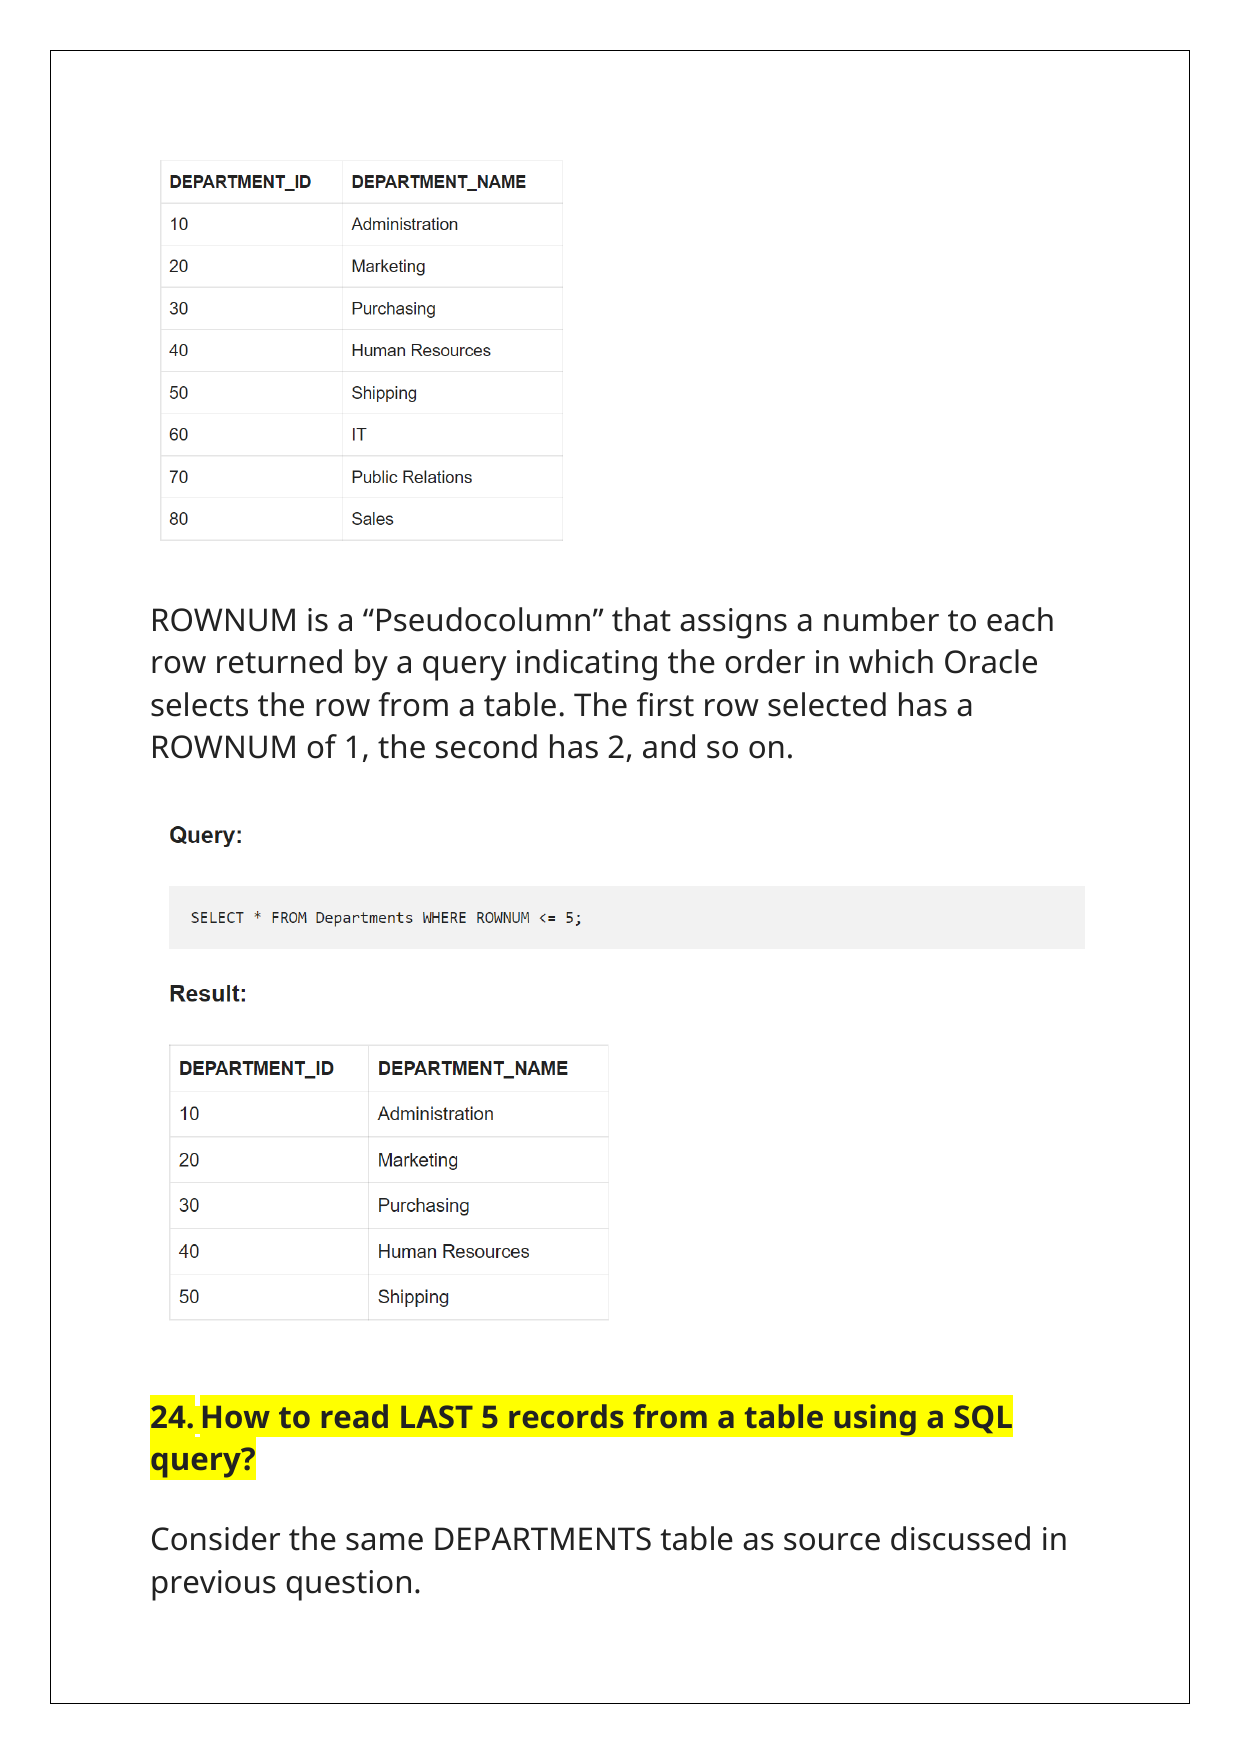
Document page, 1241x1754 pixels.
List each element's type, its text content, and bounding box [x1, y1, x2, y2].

picture [150, 150, 598, 561]
text ROWNUM is a “Pseudocolumn” that assigns a number to each row returned by a query indicating the order in which Oracle selects the row from a table. The first row selected has a ROWNUM of 1, the second has 2, and so on. [150, 598, 1090, 768]
text Consider the same DEPARTMENTS table as source discussed in previous question. [150, 1517, 1090, 1602]
picture [150, 805, 1091, 1357]
text 24. How to read LAST 5 records from a table using a SQL query? [150, 1394, 1090, 1480]
